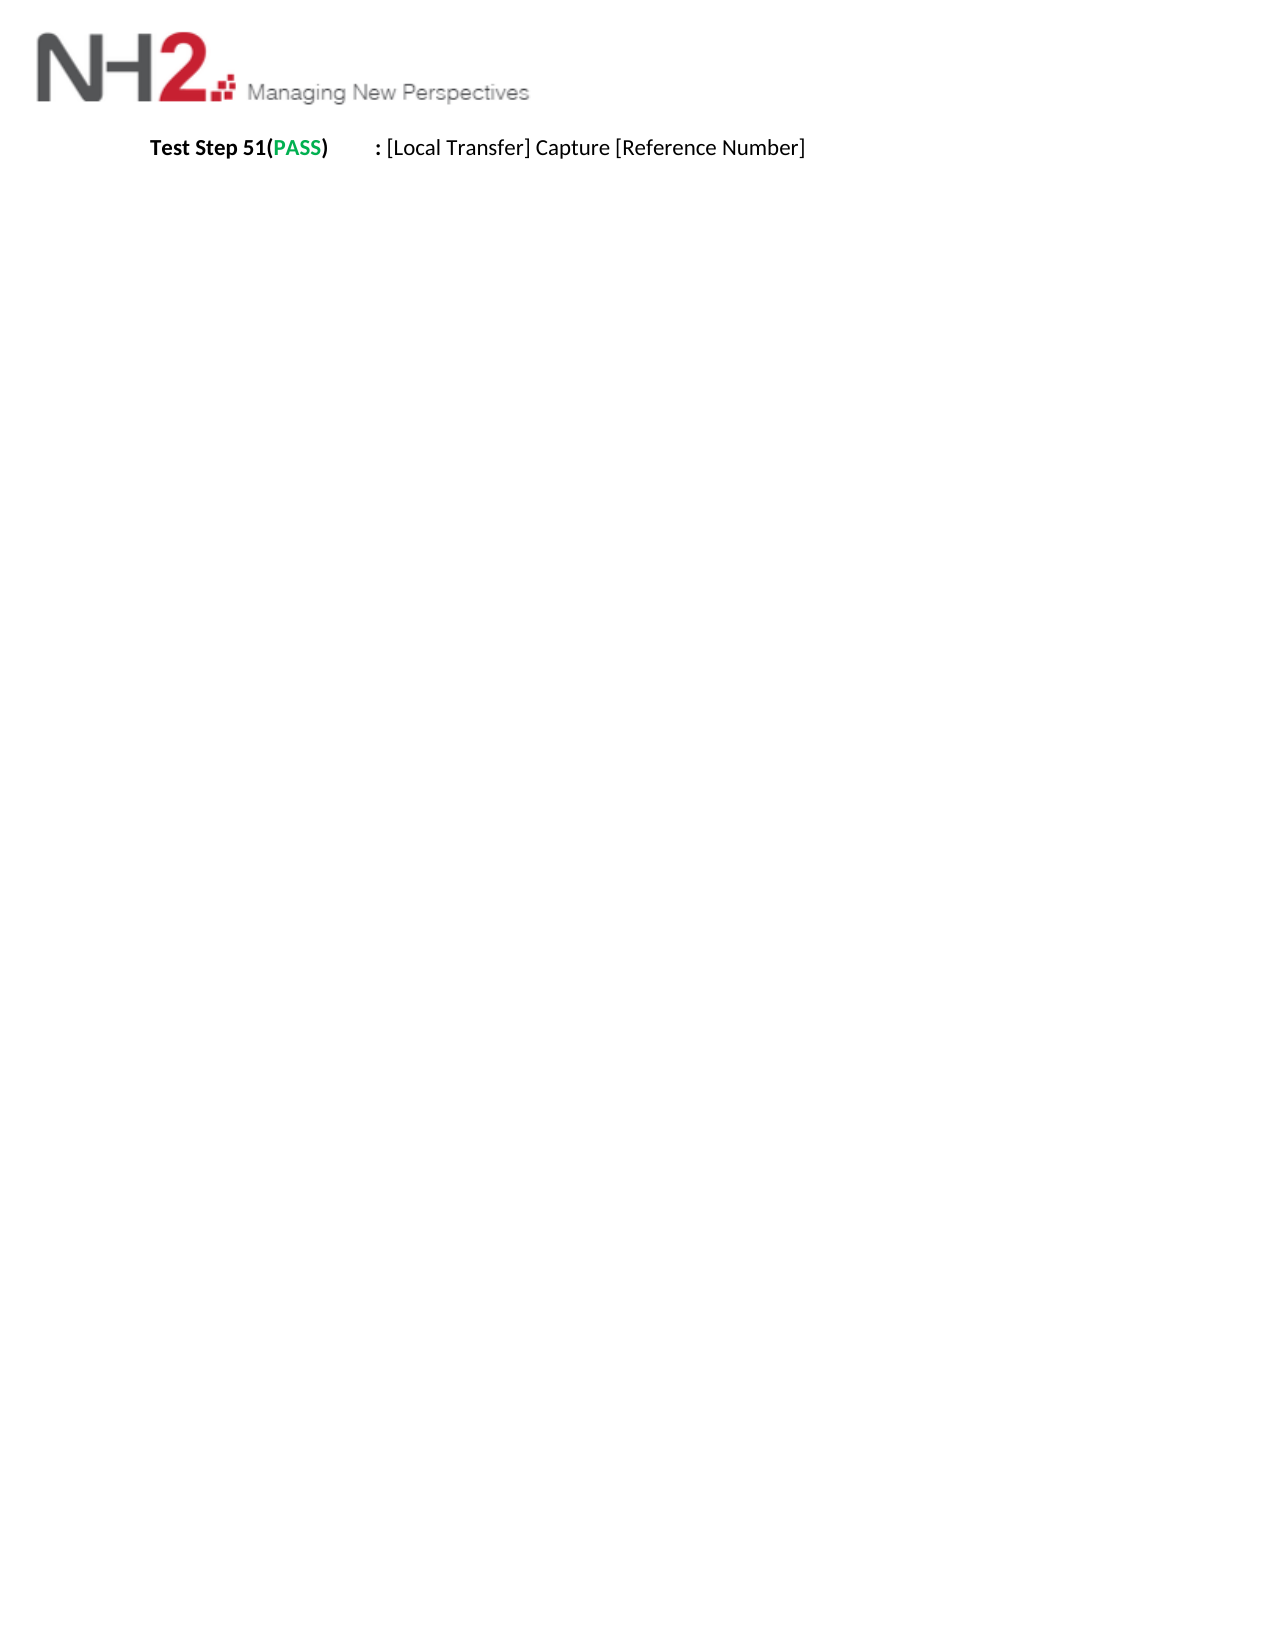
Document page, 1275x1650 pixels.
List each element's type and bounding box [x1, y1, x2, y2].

picture [26, 23, 540, 111]
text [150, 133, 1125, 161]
